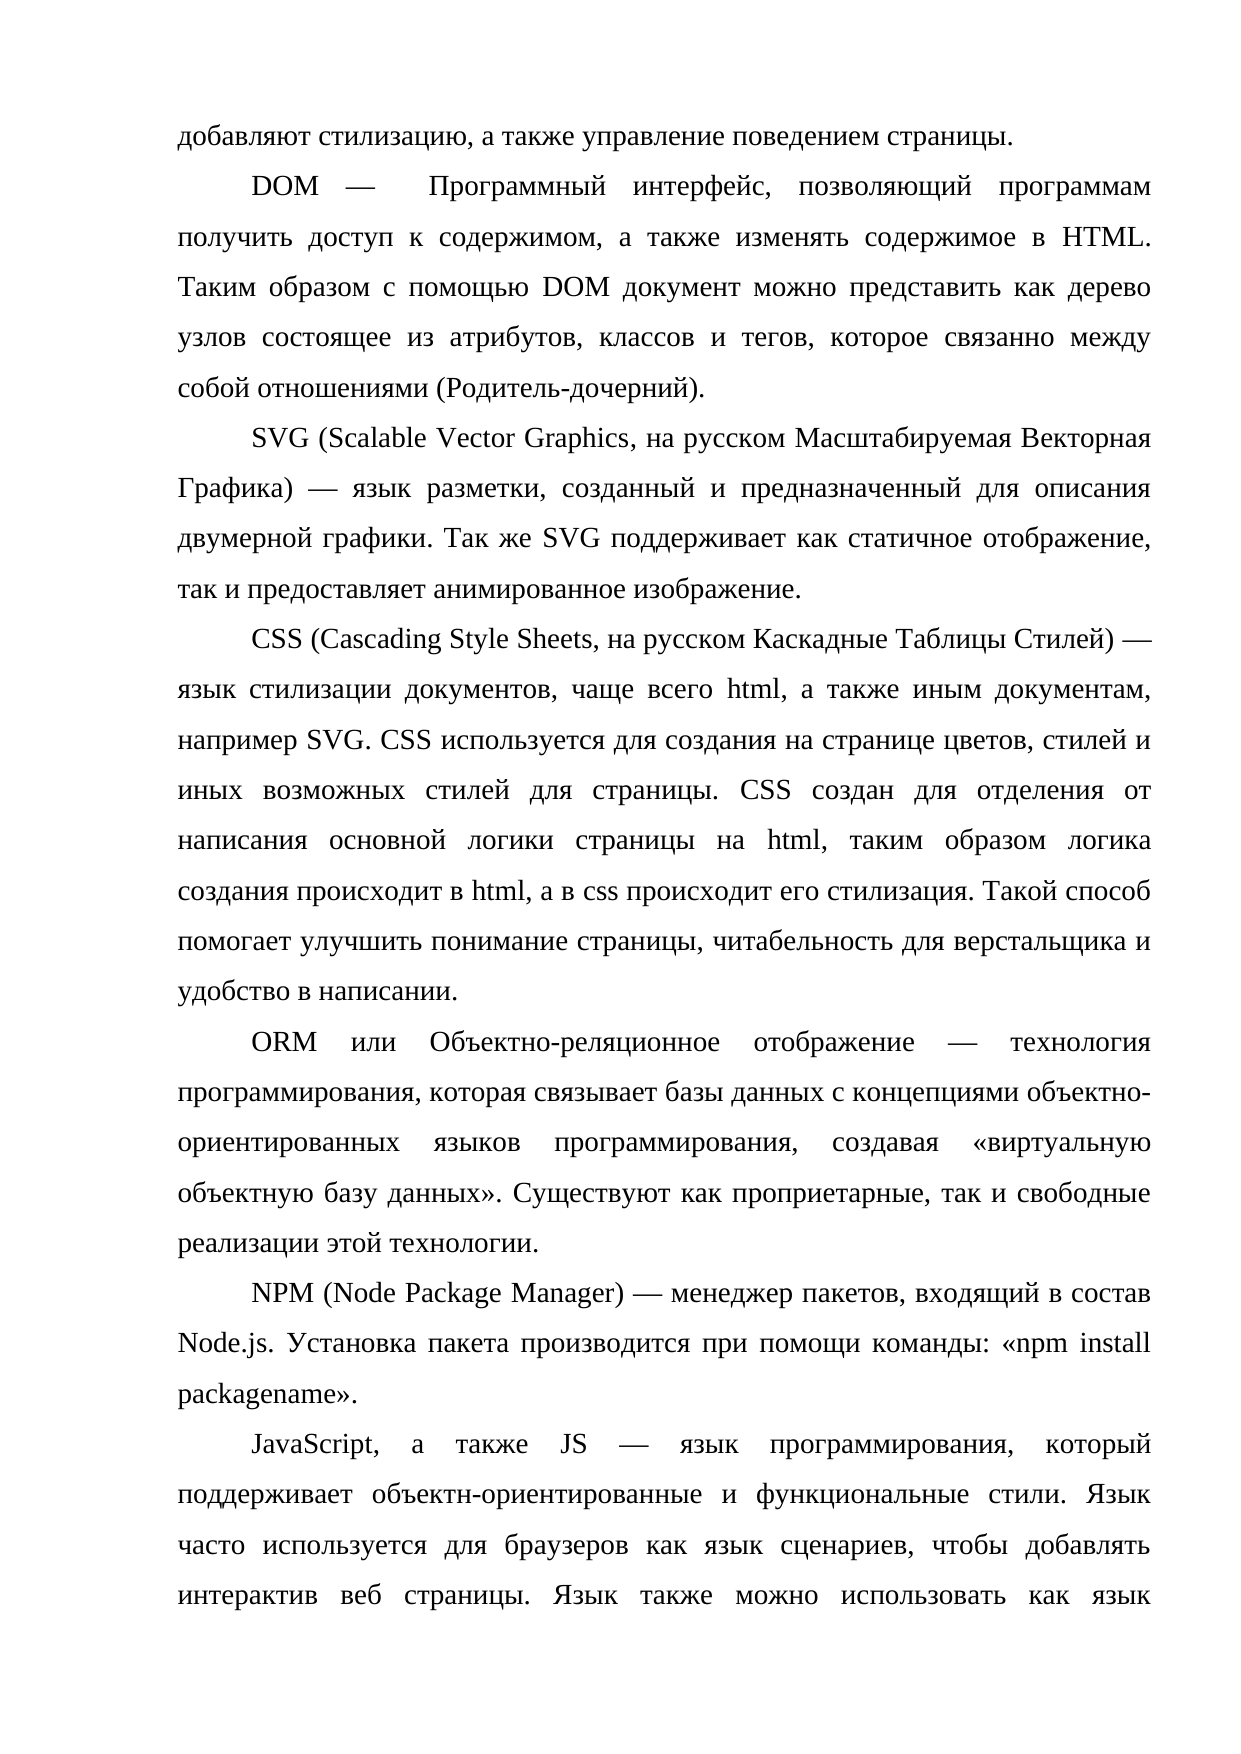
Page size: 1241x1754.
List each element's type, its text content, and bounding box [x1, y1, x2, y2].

text CSS (Cascading Style Sheets, на русском Каскадные Таблицы Стилей) — язык стилизации документов, чаще всего html, а также иным документам, например SVG. CSS используется для создания на странице цветов, стилей и иных возможных стилей для страницы. CSS создан для отделения от написания основной логики страницы на html, таким образом логика создания происходит в html, а в css происходит его стилизация. Такой способ помогает улучшить понимание страницы, читабельность для верстальщика и удобство в написании. [177, 621, 1152, 1007]
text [177, 118, 1152, 152]
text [177, 1426, 1152, 1611]
text SVG (Scalable Vector Graphics, на русском Масштабируемая Векторная Графика) — язык разметки, созданный и предназначенный для описания двумерной графики. Так же SVG поддерживает как статичное отображение, так и предоставляет анимированное изображение. [177, 420, 1152, 604]
text ORM или Объектно-реляционное отображение — технология программирования, которая связывает базы данных с концепциями объектно-ориентированных языков программирования, создавая «виртуальную объектную базу данных». Существуют как проприетарные, так и свободные реализации этой технологии. [177, 1024, 1152, 1258]
text DOM — Программный интерфейс, позволяющий программам получить доступ к содержимом, а также изменять содержимое в HTML. Таким образом с помощью DOM документ можно представить как дерево узлов состоящее из атрибутов, классов и тегов, которое связанно между собой отношениями (Родитель-дочерний). [177, 168, 1152, 403]
text NPM (Node Package Manager) — менеджер пакетов, входящий в состав Node.js. Установка пакета производится при помощи команды: «npm install packagename». [177, 1275, 1152, 1409]
